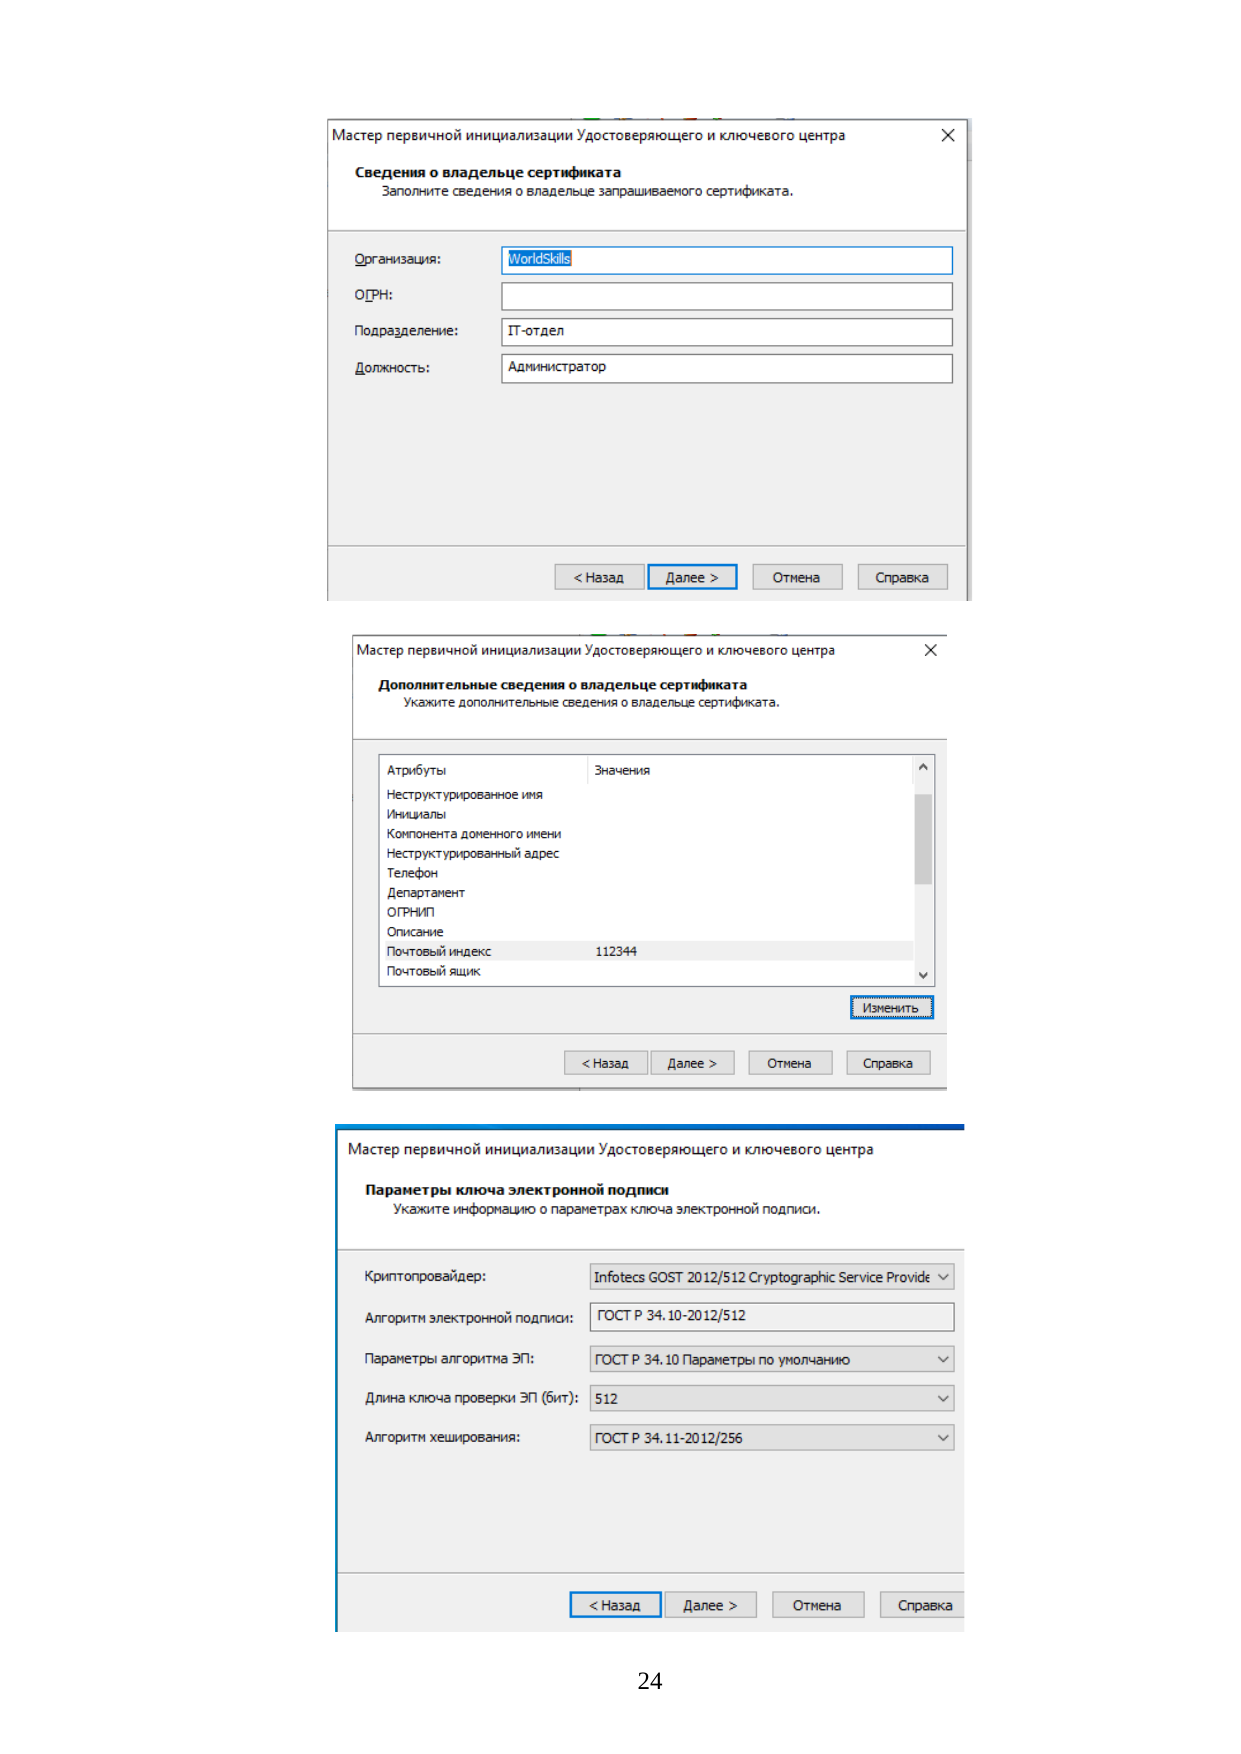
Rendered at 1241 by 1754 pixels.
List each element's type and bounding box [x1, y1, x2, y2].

picture [337, 1124, 965, 1632]
picture [352, 634, 947, 1091]
picture [327, 118, 973, 601]
